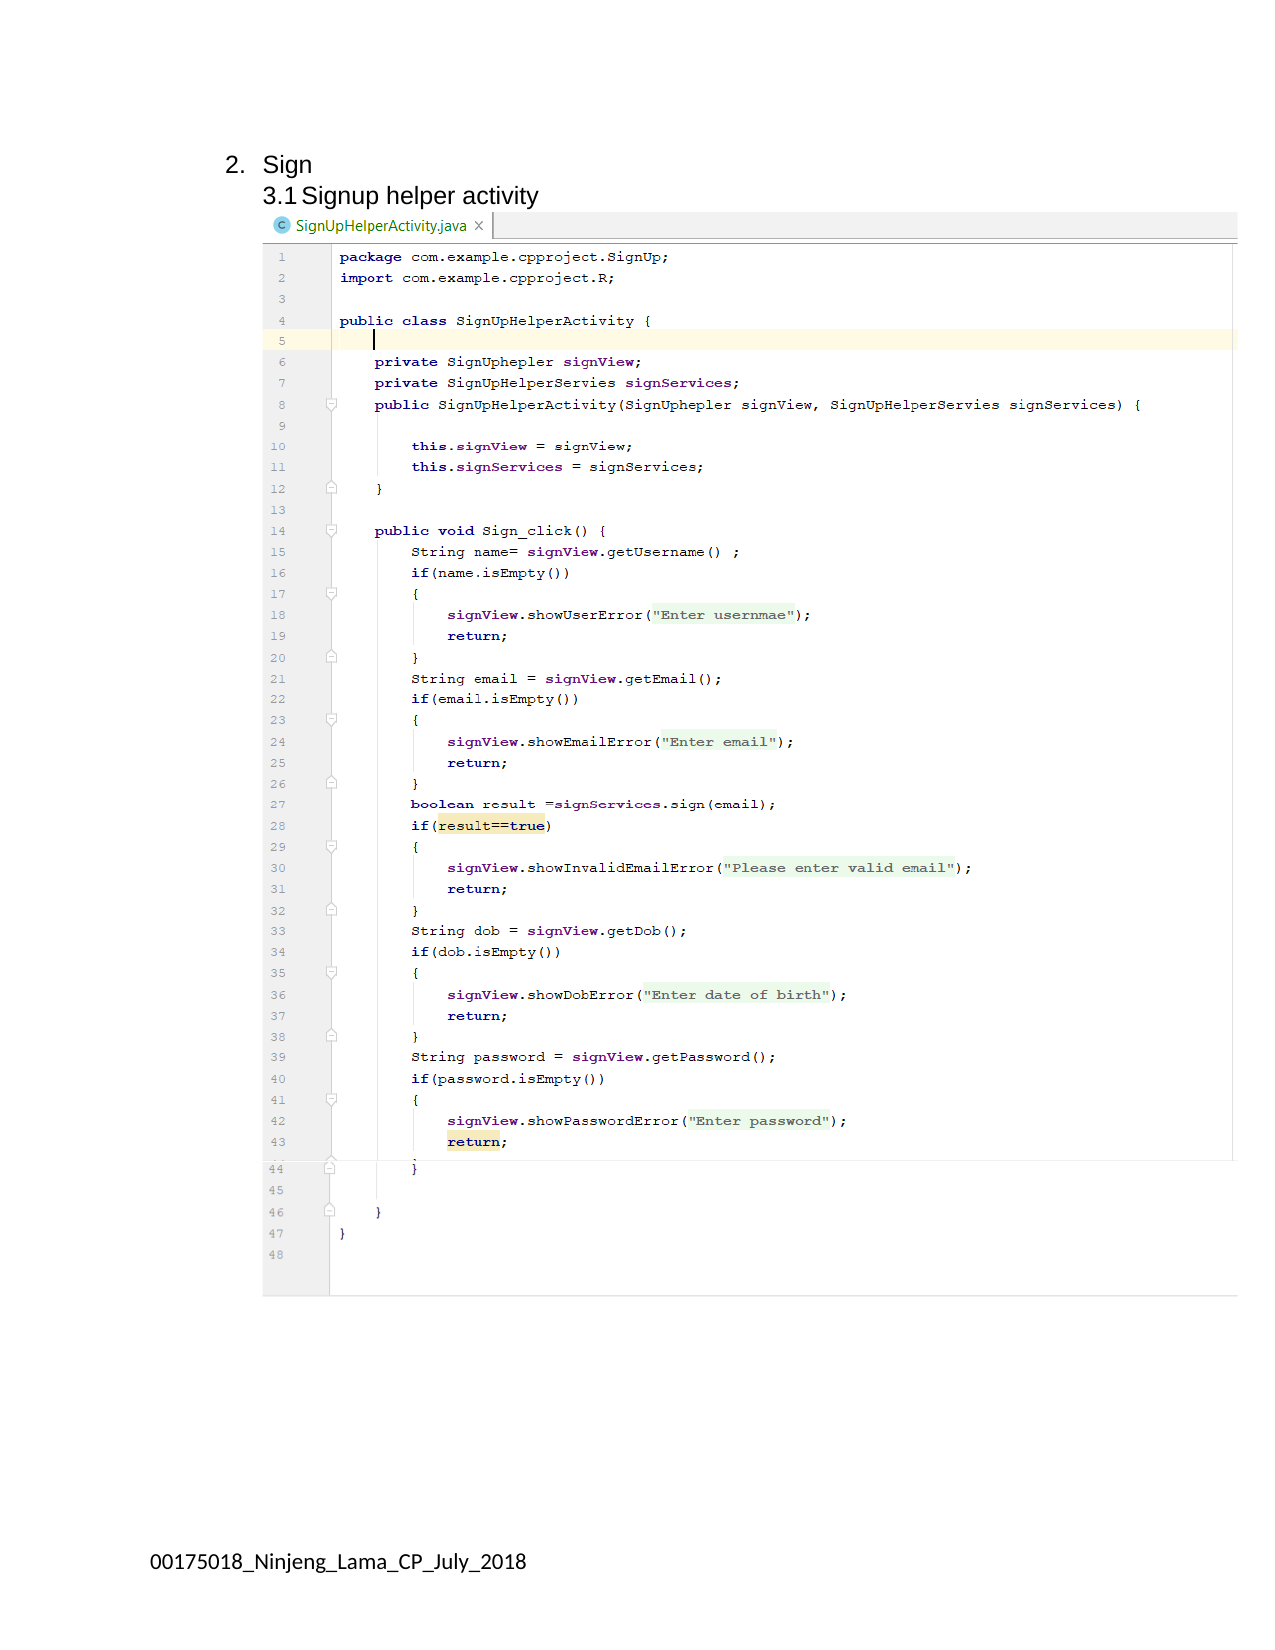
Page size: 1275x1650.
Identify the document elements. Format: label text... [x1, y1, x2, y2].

picture [262, 212, 1238, 1161]
picture [262, 1162, 1238, 1297]
list Sign [225, 150, 1125, 179]
list Signup helper activity [262, 181, 1125, 210]
